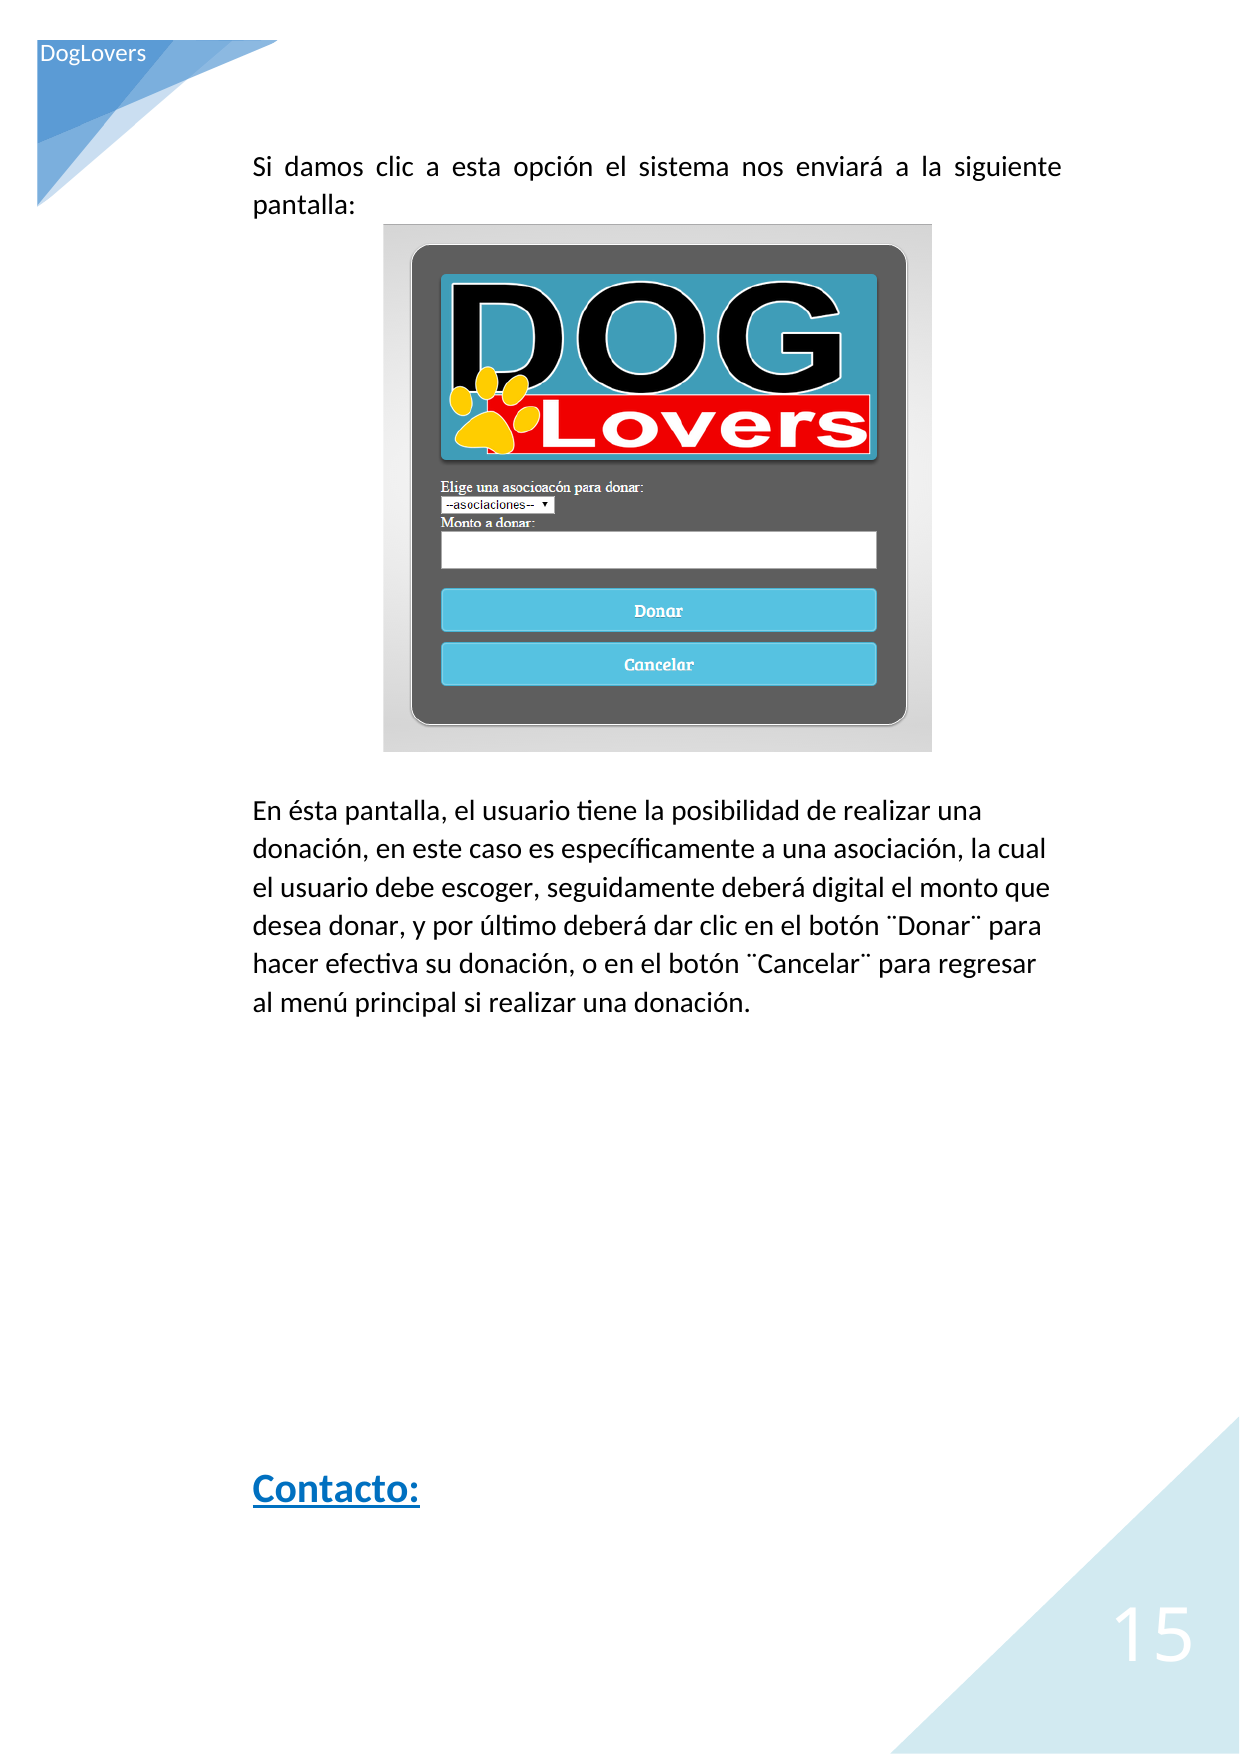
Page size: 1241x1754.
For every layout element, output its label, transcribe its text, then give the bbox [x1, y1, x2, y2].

list Si damos clic a esta opción el sistema nos enviará a la siguiente pantalla: [252, 148, 1063, 222]
list Contacto: [252, 1462, 1063, 1512]
picture [383, 224, 932, 752]
list En ésta pantalla, el usuario tiene la posibilidad de realizar una donación, en este caso es específicamente a una asociación, la cual el usuario debe escoger, seguidamente deberá digital el monto que desea donar, y por último deberá dar clic en el botón ¨Donar¨ para hacer efectiva su donación, o en el botón ¨Cancelar¨ para regresar al menú principal si realizar una donación. [252, 792, 1063, 1019]
picture [37, 40, 279, 209]
